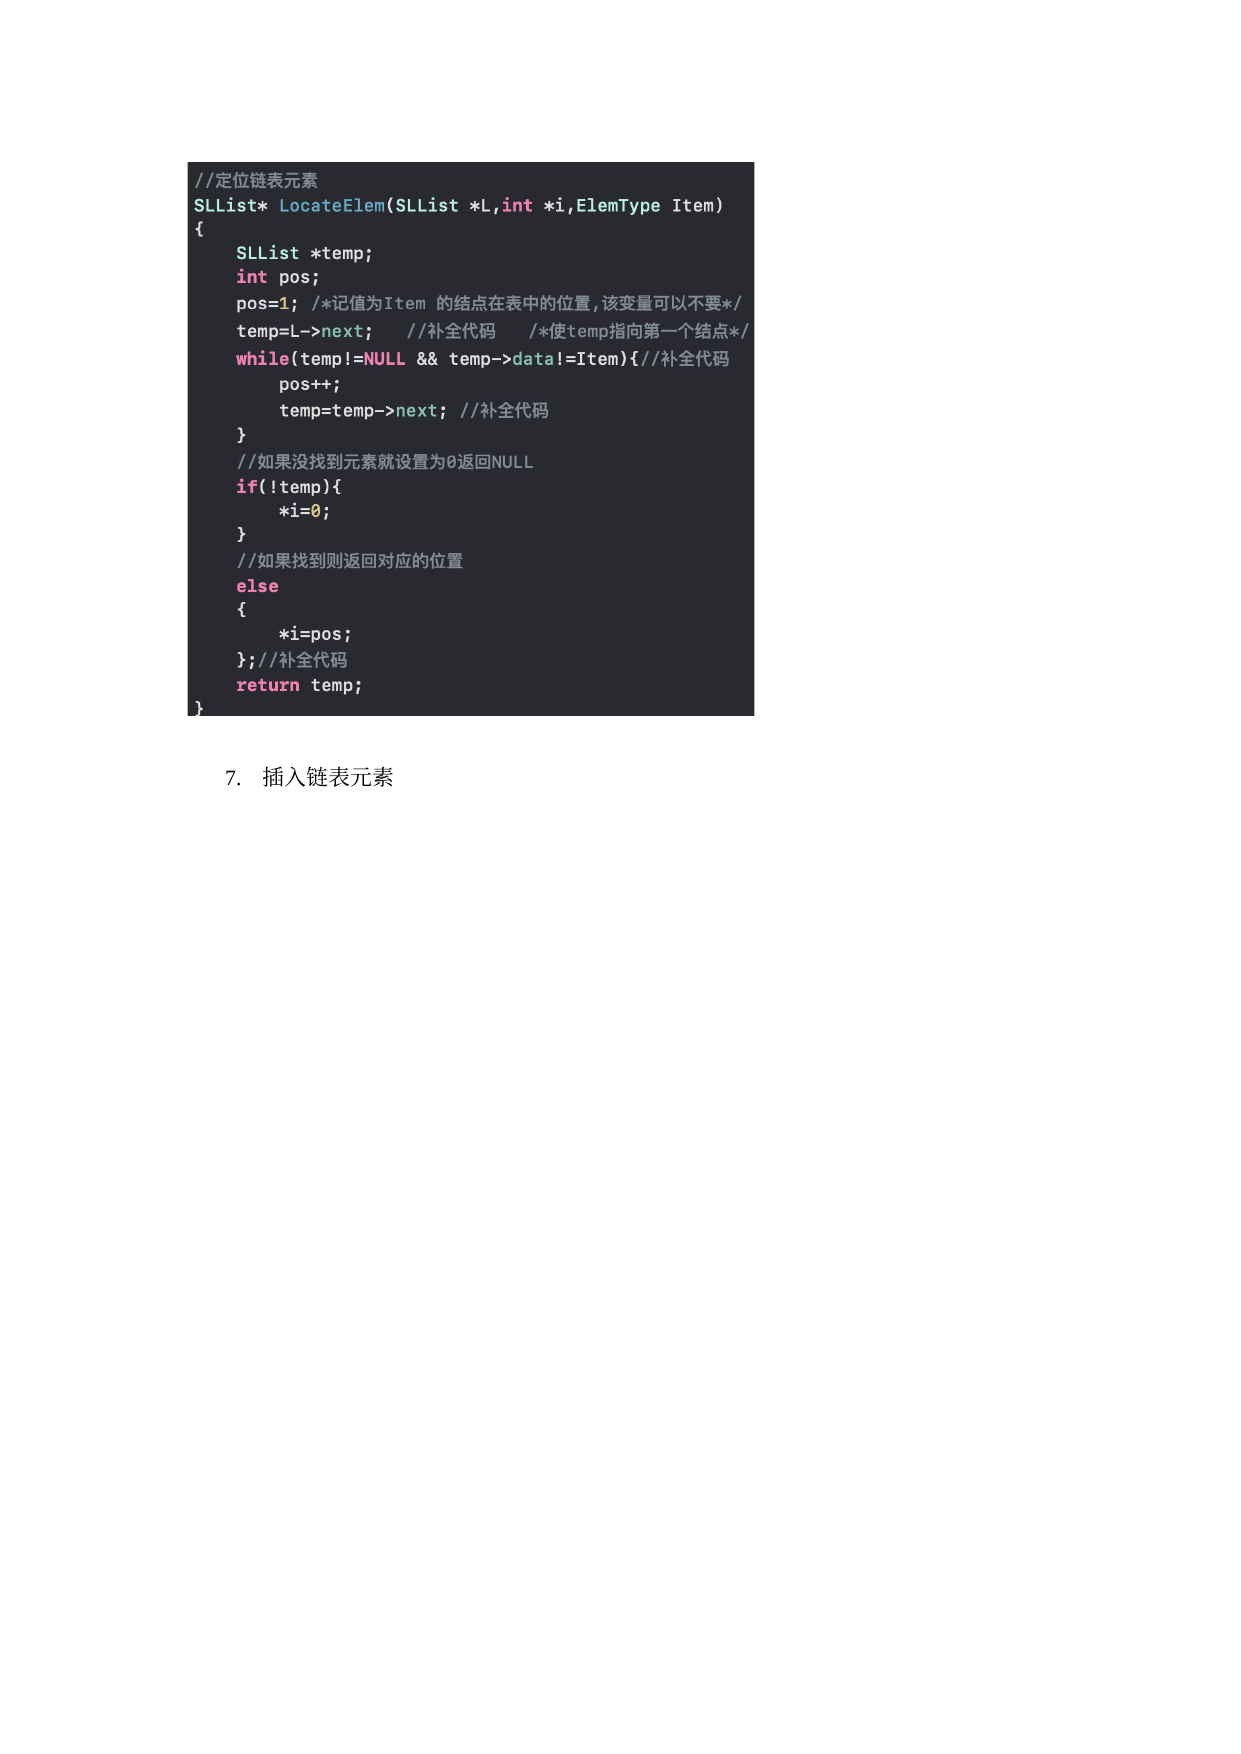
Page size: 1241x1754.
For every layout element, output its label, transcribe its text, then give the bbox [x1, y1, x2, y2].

list 插入链表元素 [225, 759, 1053, 792]
picture [187, 162, 755, 716]
